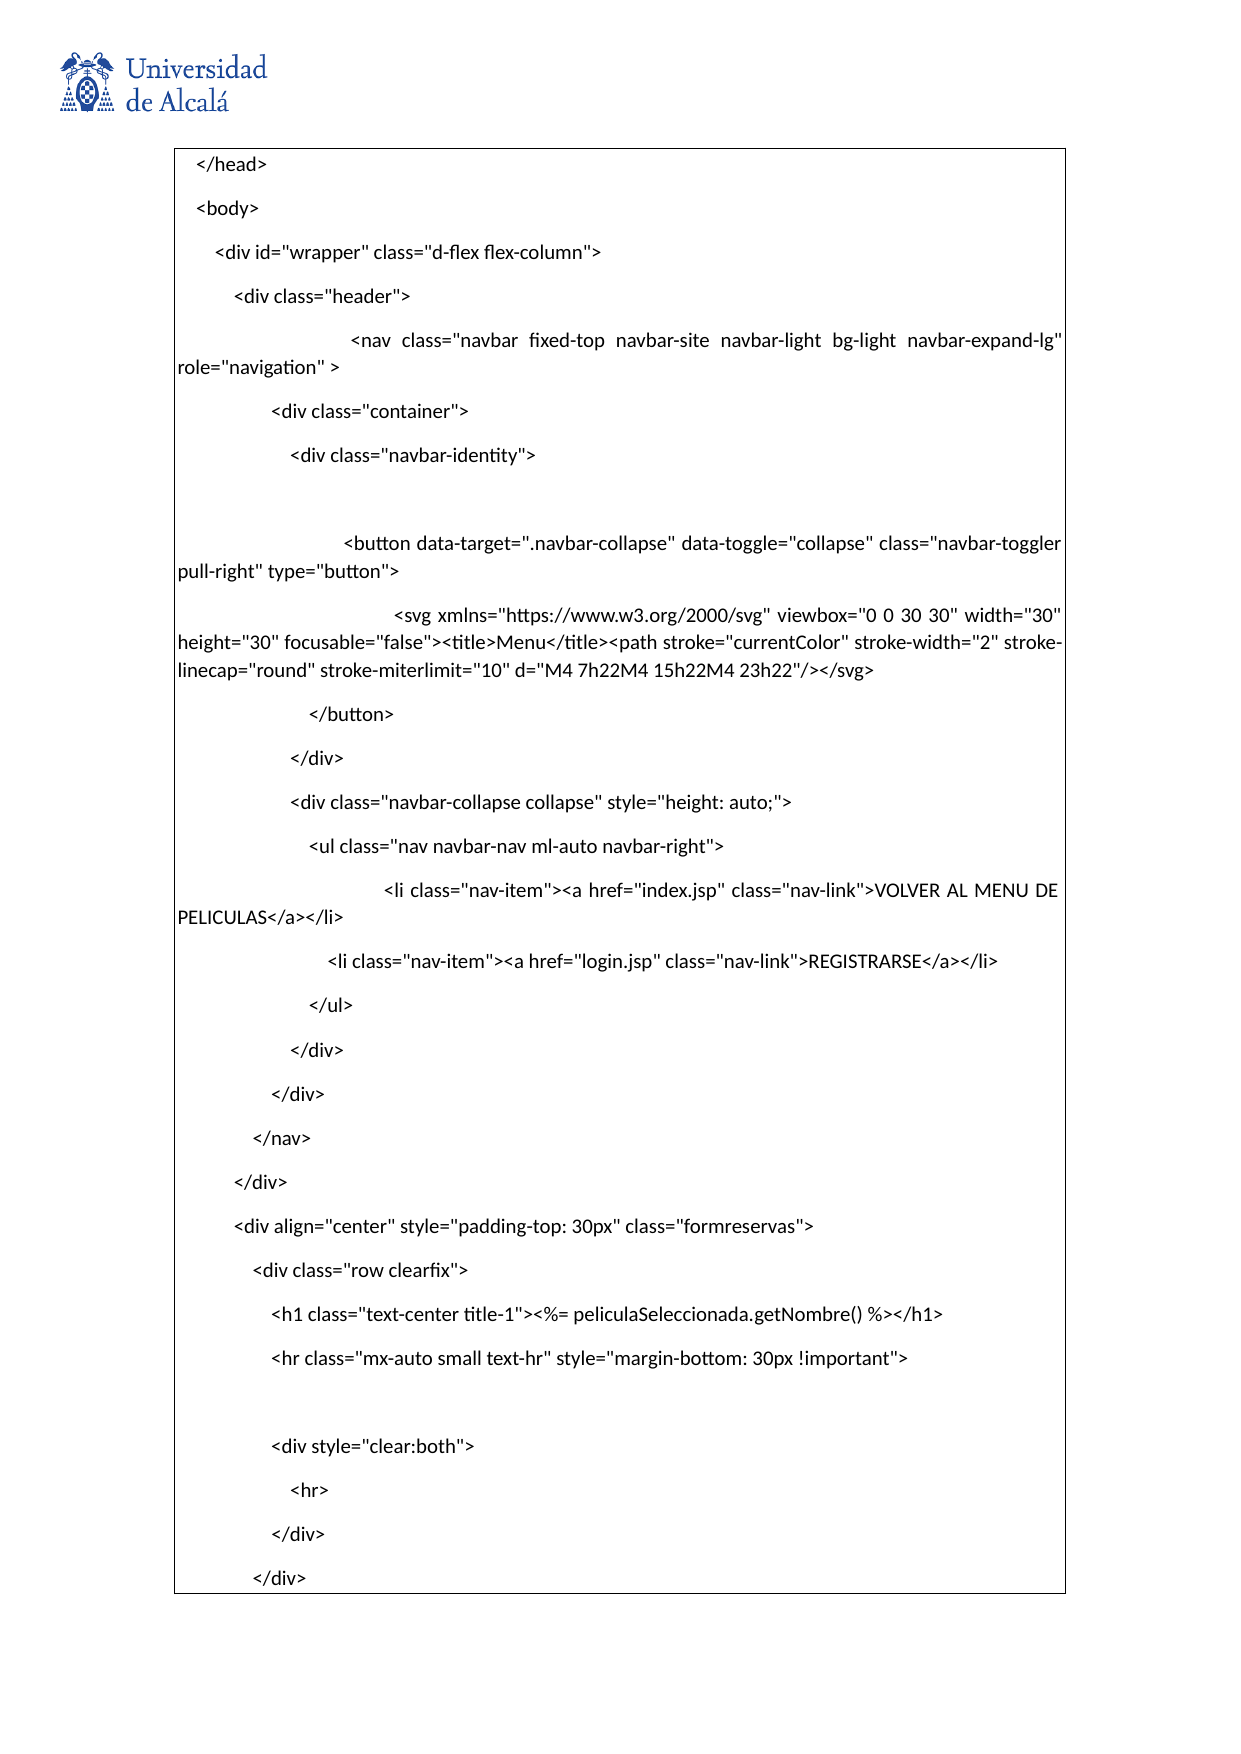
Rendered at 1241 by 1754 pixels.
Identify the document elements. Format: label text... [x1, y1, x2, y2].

text <div class="navbar-collapse collapse" style="height: auto;"> [175, 786, 1065, 814]
text </div> [175, 1166, 1065, 1194]
text <div class="row clearfix"> [175, 1254, 1065, 1282]
picture [53, 45, 274, 119]
text </div> [175, 1034, 1065, 1062]
text </button> [175, 698, 1065, 726]
text <ul class="nav navbar-nav ml-auto navbar-right"> [175, 830, 1065, 858]
text </div> [175, 1518, 1065, 1547]
text <div class="container"> [175, 395, 1065, 424]
text <nav class="navbar fixed-top navbar-site navbar-light bg-light navbar-expand-lg" role="navigation" > [175, 324, 1065, 380]
text <div align="center" style="padding-top: 30px" class="formreservas"> [175, 1210, 1065, 1238]
text </div> [175, 1562, 1065, 1593]
text <body> [175, 192, 1065, 220]
text <hr> [175, 1474, 1065, 1503]
text </head> [175, 149, 1065, 176]
text <li class="nav-item"><a href="index.jsp" class="nav-link">VOLVER AL MENU DE PELICULAS</a></li> [175, 874, 1065, 930]
text </div> [175, 1078, 1065, 1106]
text <hr class="mx-auto small text-hr" style="margin-bottom: 30px !important"> [175, 1342, 1065, 1371]
text </nav> [175, 1122, 1065, 1150]
text <div style="clear:both"> [175, 1430, 1065, 1459]
text <div id="wrapper" class="d-flex flex-column"> [175, 236, 1065, 264]
text <div class="navbar-identity"> [175, 439, 1065, 468]
text <svg xmlns="https://www.w3.org/2000/svg" viewbox="0 0 30 30" width="30" height="30" focusable="false"><title>Menu</title><path stroke="currentColor" stroke-width="2" stroke-linecap="round" stroke-miterlimit="10" d="M4 7h22M4 15h22M4 23h22"/></svg> [175, 599, 1065, 682]
text <li class="nav-item"><a href="login.jsp" class="nav-link">REGISTRARSE</a></li> [175, 946, 1065, 974]
text </div> [175, 742, 1065, 770]
text <div class="header"> [175, 280, 1065, 308]
text <h1 class="text-center title-1"><%= peliculaSeleccionada.getNombre() %></h1> [175, 1298, 1065, 1327]
text <button data-target=".navbar-collapse" data-toggle="collapse" class="navbar-toggler pull-right" type="button"> [175, 527, 1065, 583]
text </ul> [175, 989, 1065, 1018]
